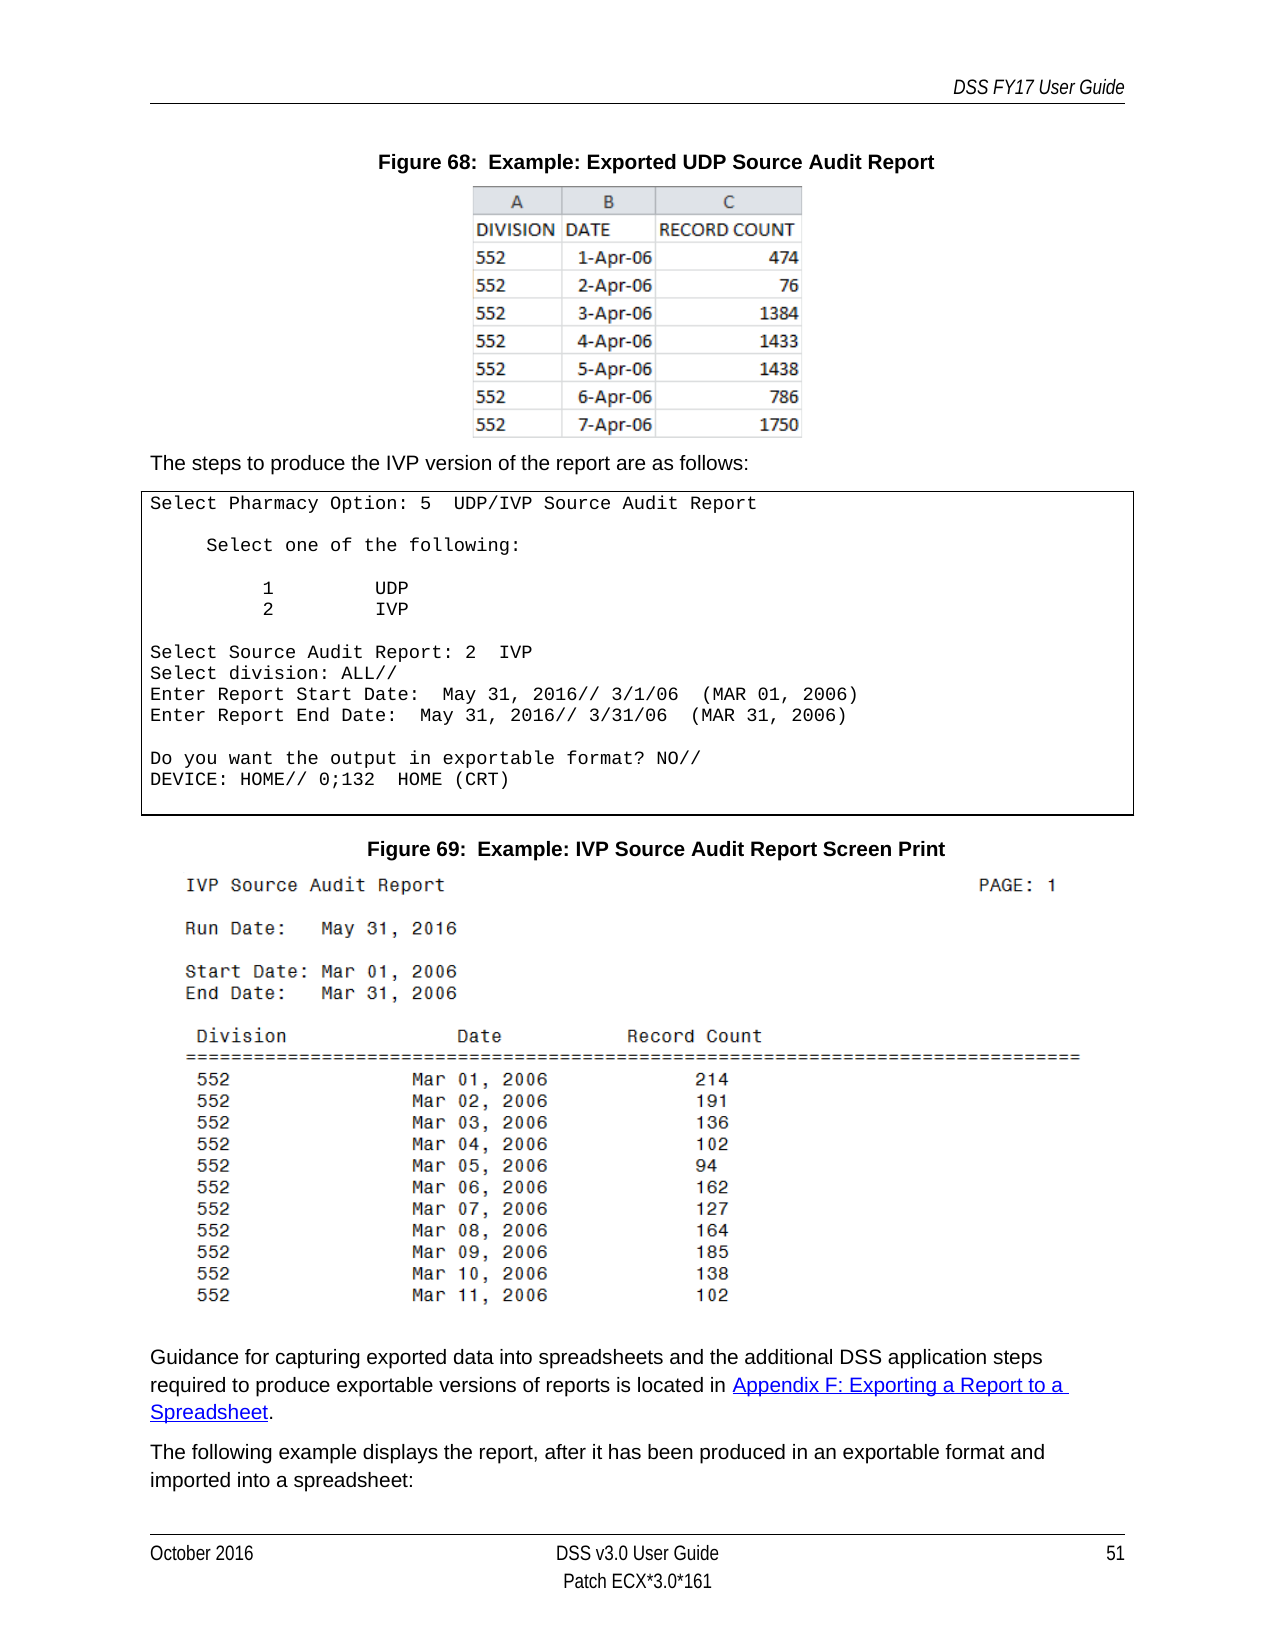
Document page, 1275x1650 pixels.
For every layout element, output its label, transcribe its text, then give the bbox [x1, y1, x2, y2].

text The steps to produce the IVP version of the report are as follows: [150, 451, 1125, 474]
text Select Source Audit Report: 2 IVP [150, 642, 1125, 664]
picture [183, 872, 1092, 1333]
text Do you want the output in exportable format? NO// [150, 749, 1125, 770]
text Guidance for capturing exported data into spreadsheets and the additional DSS application steps required to produce exportable versions of reports is located in Appendix F: Exporting a Report to a Spreadsheet. [150, 1345, 1125, 1424]
text Select Pharmacy Option: 5 UDP/IVP Source Audit Report [142, 492, 1133, 515]
text Example: IVP Source Audit Report Screen Print [187, 836, 1125, 860]
text Select one of the following: [150, 536, 1125, 557]
text Enter Report End Date: May 31, 2016// 3/31/06 (MAR 31, 2006) [150, 706, 1125, 727]
text Example: Exported UDP Source Audit Report [187, 150, 1125, 174]
text The following example displays the report, after it has been produced in an exportable format and imported into a spreadsheet: [150, 1440, 1125, 1491]
text 2 IVP [150, 600, 1125, 621]
text Enter Report Start Date: May 31, 2016// 3/1/06 (MAR 01, 2006) [150, 685, 1125, 706]
text DEVICE: HOME// 0;132 HOME (CRT) [150, 770, 1125, 791]
text 1 UDP [150, 579, 1125, 600]
picture [472, 186, 803, 438]
text Select division: ALL// [150, 664, 1125, 685]
